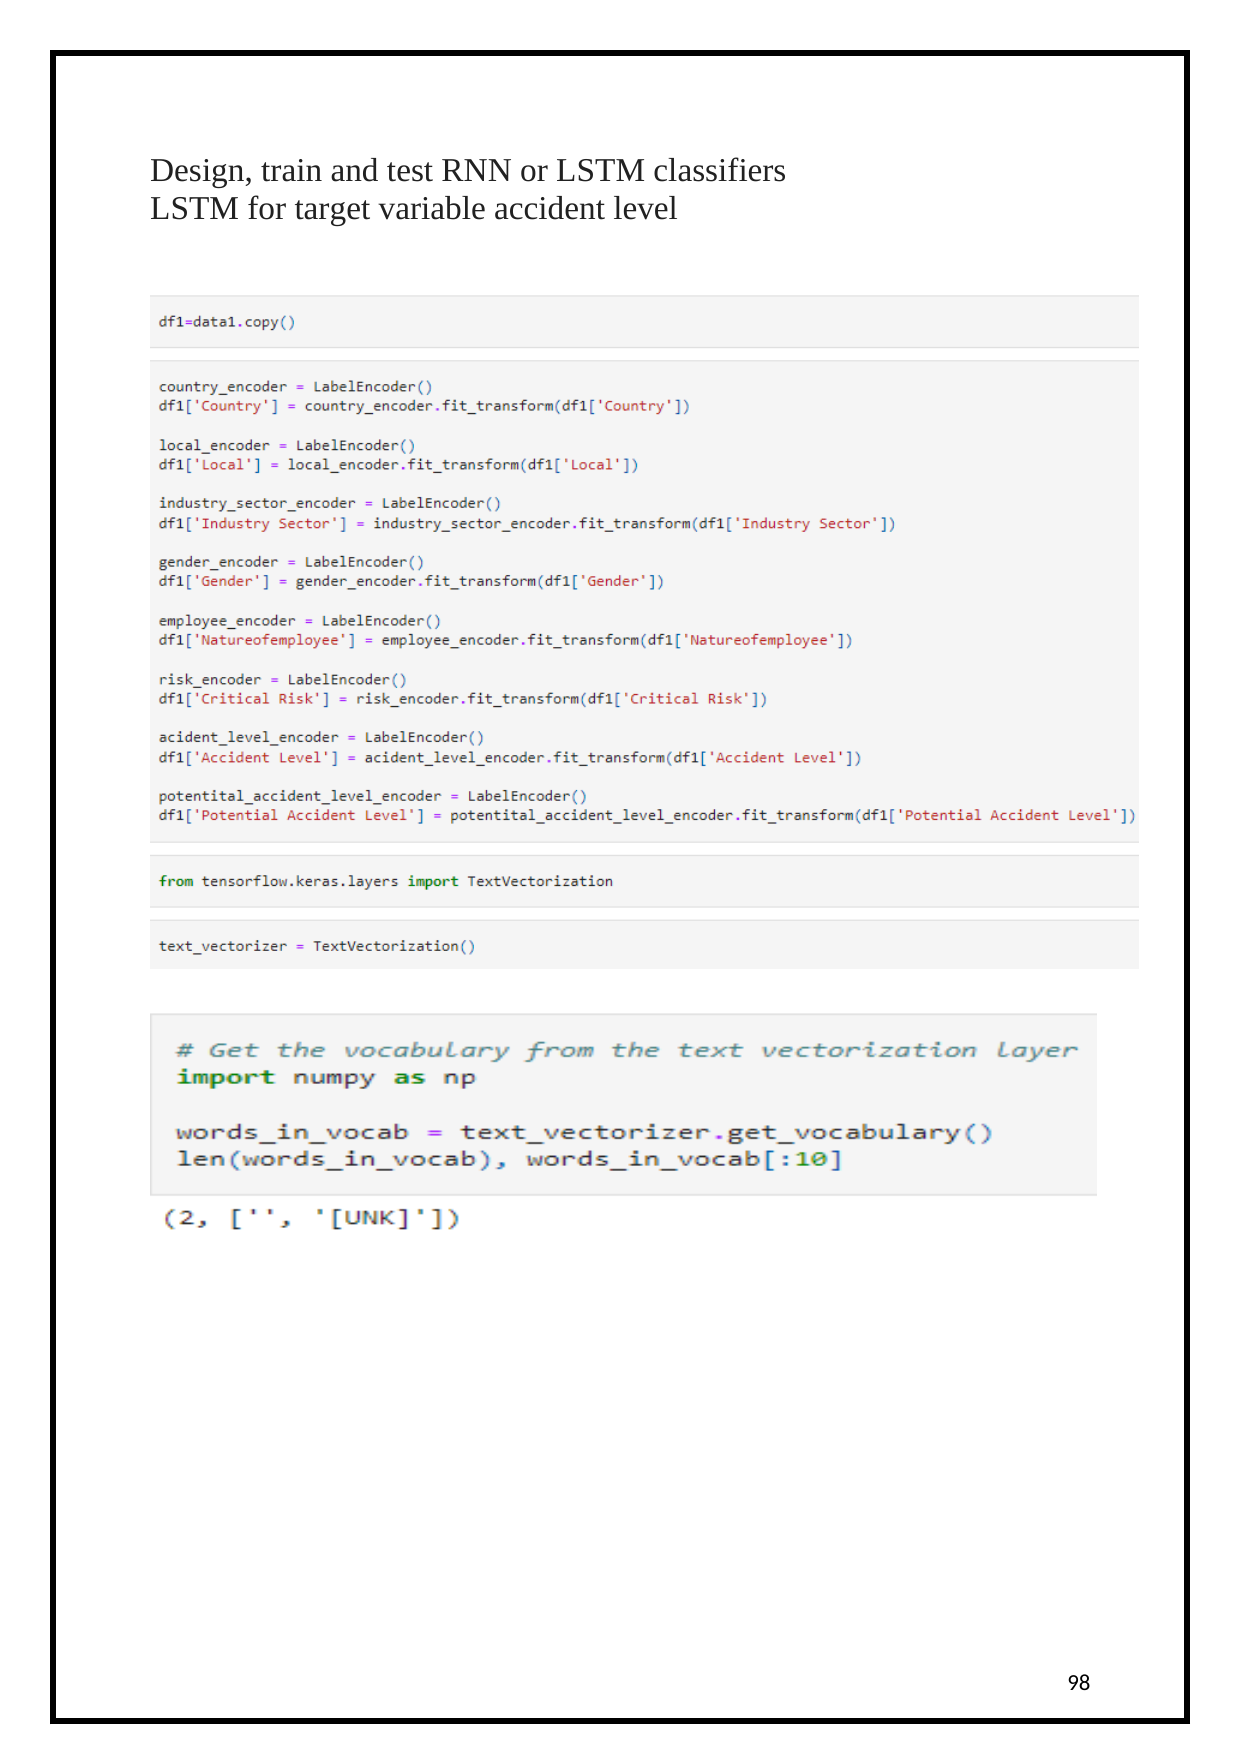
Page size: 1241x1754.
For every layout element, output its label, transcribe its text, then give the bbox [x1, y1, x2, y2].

text Design, train and test RNN or LSTM classifiers [150, 150, 1090, 188]
text LSTM for target variable accident level [150, 188, 1090, 227]
picture [150, 1002, 1097, 1253]
picture [150, 293, 1139, 969]
